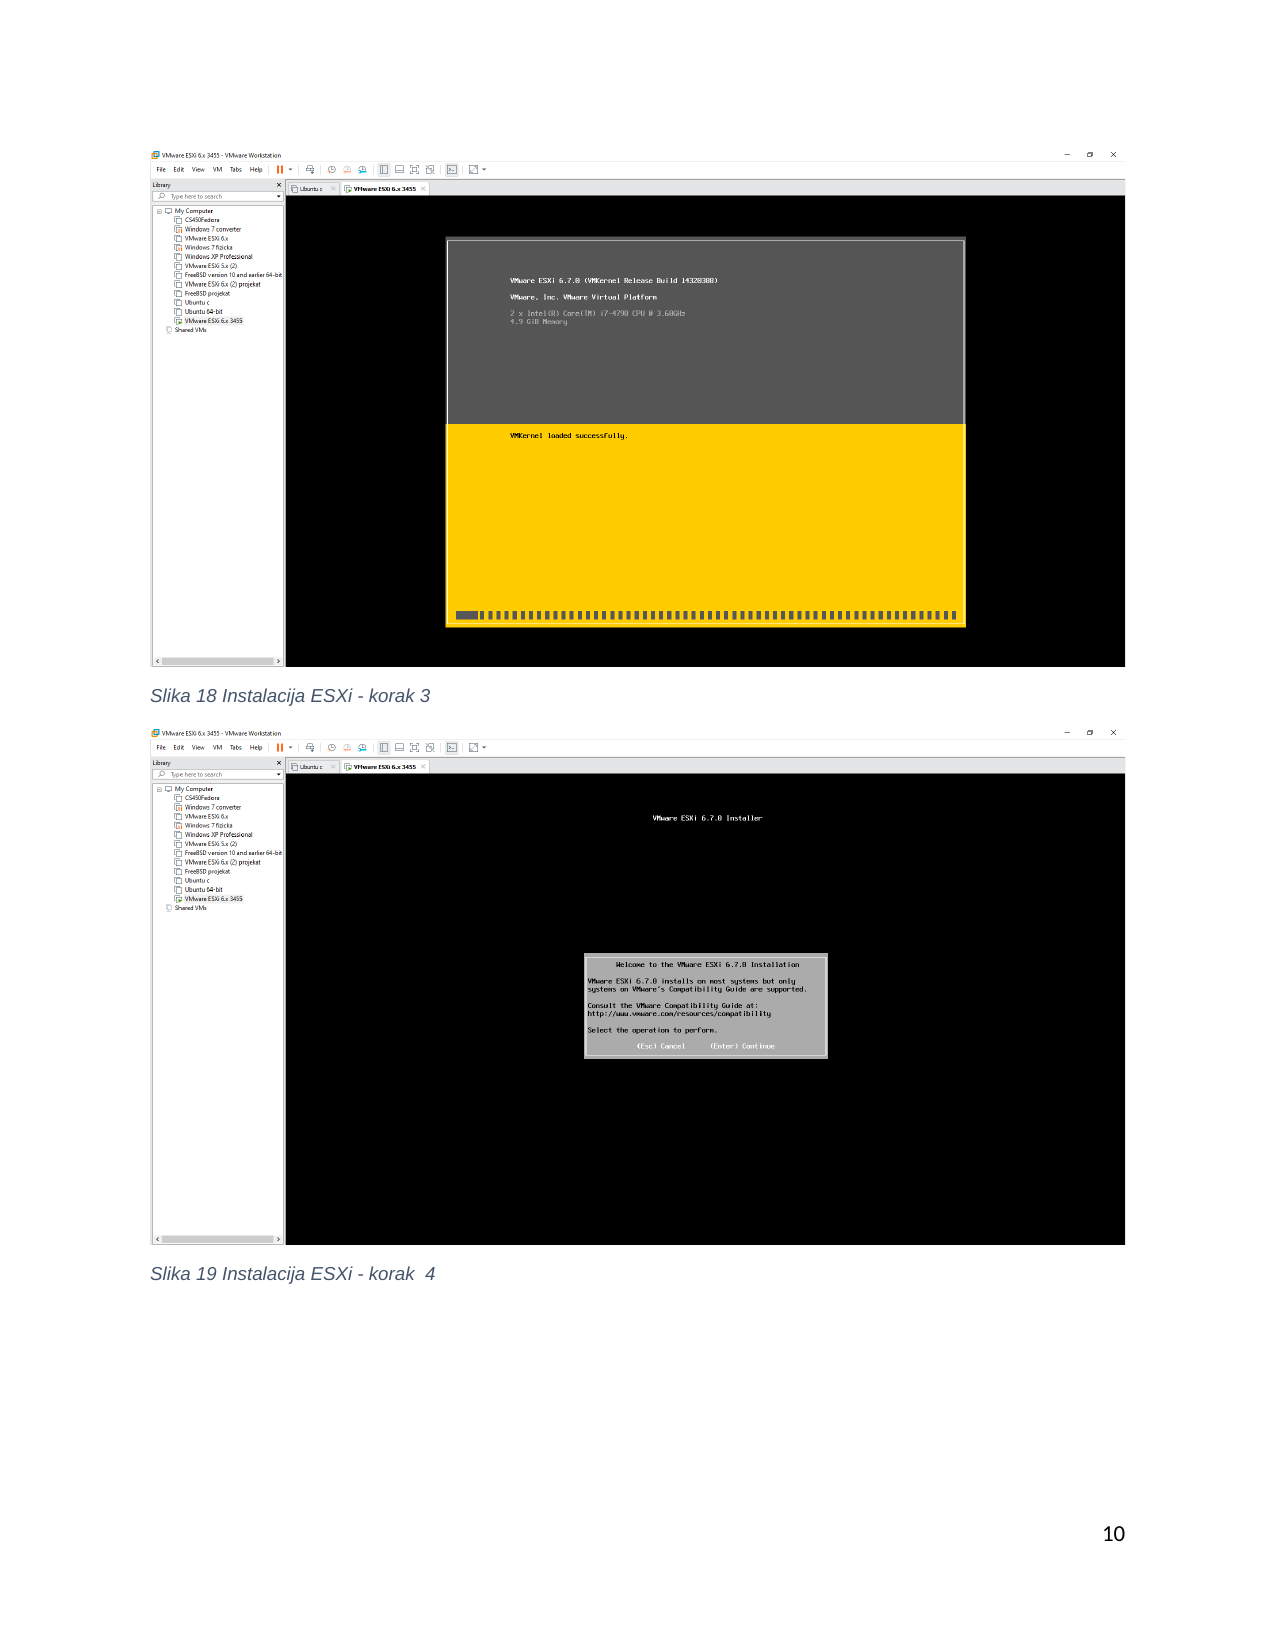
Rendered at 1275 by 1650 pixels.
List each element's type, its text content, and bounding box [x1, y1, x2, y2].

picture [150, 727, 1125, 1245]
text Slika 19 Instalacija ESXi - korak 4 [150, 1263, 1125, 1284]
text Slika 18 Instalacija ESXi - korak 3 [150, 685, 1125, 707]
picture [150, 150, 1125, 667]
